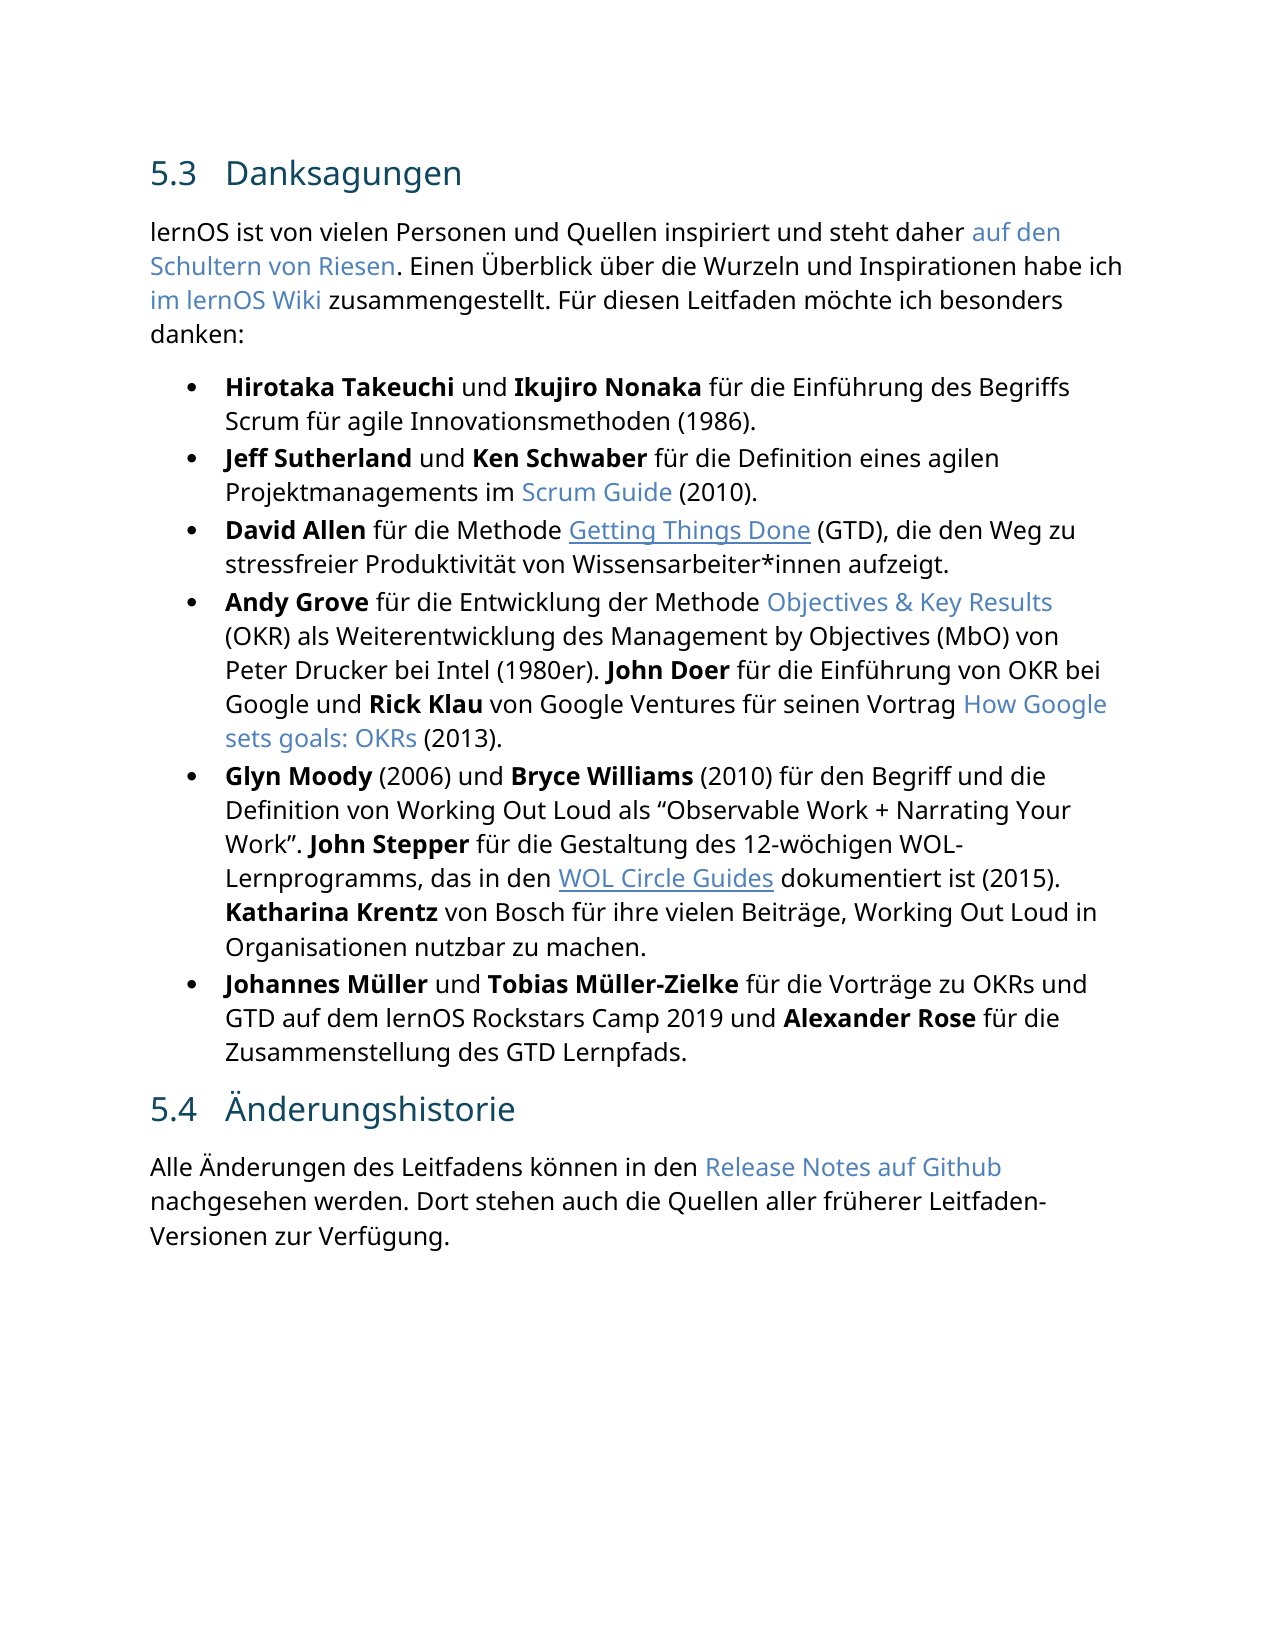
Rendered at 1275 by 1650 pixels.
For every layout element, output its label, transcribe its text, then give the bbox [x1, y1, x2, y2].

text Alle Änderungen des Leitfadens können in den Release Notes auf Github nachgesehen werden. Dort stehen auch die Quellen aller früherer Leitfaden-Versionen zur Verfügung. [150, 1150, 1125, 1252]
list David Allen für die Methode Getting Things Done (GTD), die den Weg zu stressfreier Produktivität von Wissensarbeiter*innen aufzeigt. [187, 513, 1125, 581]
subtitle 5.4 Änderungshistorie [150, 1086, 1125, 1131]
list Hirotaka Takeuchi und Ikujiro Nonaka für die Einführung des Begriffs Scrum für agile Innovationsmethoden (1986). [187, 369, 1125, 437]
list Glyn Moody (2006) und Bryce Williams (2010) für den Begriff und die Definition von Working Out Loud als “Observable Work + Narrating Your Work”. John Stepper für die Gestaltung des 12-wöchigen WOL-Lernprogramms, das in den WOL Circle Guides dokumentiert ist (2015). Katharina Krentz von Bosch für ihre vielen Beiträge, Working Out Loud in Organisationen nutzbar zu machen. [187, 759, 1125, 963]
list Andy Grove für die Entwicklung der Methode Objectives & Key Results (OKR) als Weiterentwicklung des Management by Objectives (MbO) von Peter Drucker bei Intel (1980er). John Doer für die Einführung von OKR bei Google und Rick Klau von Google Ventures für seinen Vortrag How Google sets goals: OKRs (2013). [187, 585, 1125, 755]
list Jeff Sutherland und Ken Schwaber für die Definition eines agilen Projektmanagements im Scrum Guide (2010). [187, 441, 1125, 509]
subtitle 5.3 Danksagungen [150, 150, 1125, 195]
text lernOS ist von vielen Personen und Quellen inspiriert und steht daher auf den Schultern von Riesen. Einen Überblick über die Wurzeln und Inspirationen habe ich im lernOS Wiki zusammengestellt. Für diesen Leitfaden möchte ich besonders danken: [150, 214, 1125, 350]
list Johannes Müller und Tobias Müller-Zielke für die Vorträge zu OKRs und GTD auf dem lernOS Rockstars Camp 2019 und Alexander Rose für die Zusammenstellung des GTD Lernpfads. [187, 967, 1125, 1069]
